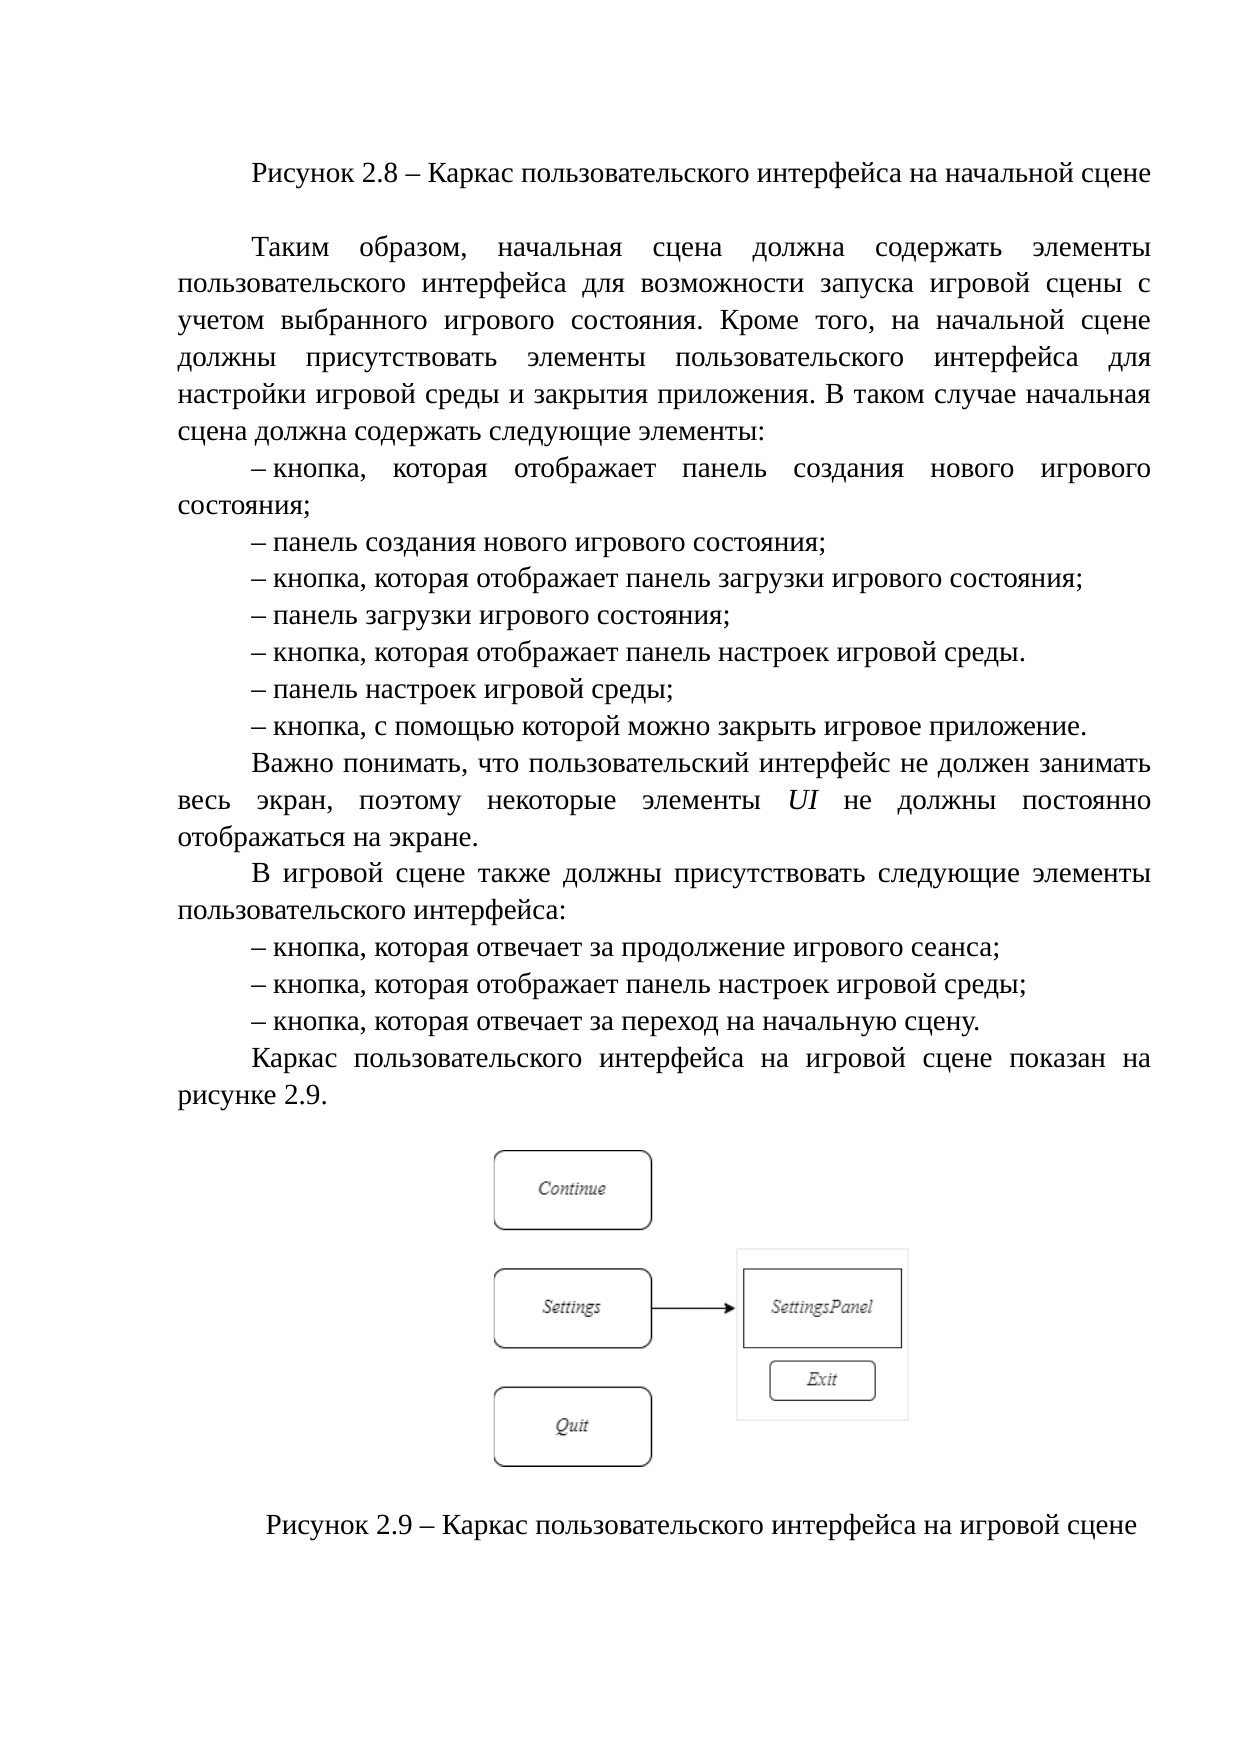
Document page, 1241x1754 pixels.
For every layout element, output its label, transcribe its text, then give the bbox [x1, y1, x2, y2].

text Каркас пользовательского интерфейса на игровой сцене показан на рисунке 2.9. [177, 1040, 1152, 1110]
text Таким образом, начальная сцена должна содержать элементы пользовательского интерфейса для возможности запуска игровой сцены с учетом выбранного игрового состояния. Кроме того, на начальной сцене должны присутствовать элементы пользовательского интерфейса для настройки игровой среды и закрытия приложения. В таком случае начальная сцена должна содержать следующие элементы: [177, 229, 1152, 447]
text – кнопка, которая отображает панель загрузки игрового состояния; [177, 561, 1152, 594]
text – кнопка, которая отображает панель настроек игровой среды; [177, 966, 1152, 1000]
text – кнопка, которая отвечает за продолжение игрового сеанса; [177, 929, 1152, 963]
text – кнопка, с помощью которой можно закрыть игровое приложение. [177, 708, 1152, 742]
text – панель настроек игровой среды; [177, 671, 1152, 705]
text – панель создания нового игрового состояния; [177, 524, 1152, 557]
text Рисунок 2.8 – Каркас пользовательского интерфейса на начальной сцене [177, 155, 1152, 188]
text – кнопка, которая отображает панель настроек игровой среды. [177, 634, 1152, 668]
text – панель загрузки игрового состояния; [177, 597, 1152, 631]
text Рисунок 2.9 – Каркас пользовательского интерфейса на игровой сцене [177, 1507, 1152, 1541]
text – кнопка, которая отвечает за переход на начальную сцену. [177, 1003, 1152, 1037]
picture [493, 1150, 909, 1467]
text Важно понимать, что пользовательский интерфейс не должен занимать весь экран, поэтому некоторые элементы UI не должны постоянно отображаться на экране. [177, 745, 1152, 852]
text – кнопка, которая отображает панель создания нового игрового состояния; [177, 450, 1152, 520]
text В игровой сцене также должны присутствовать следующие элементы пользовательского интерфейса: [177, 856, 1152, 926]
